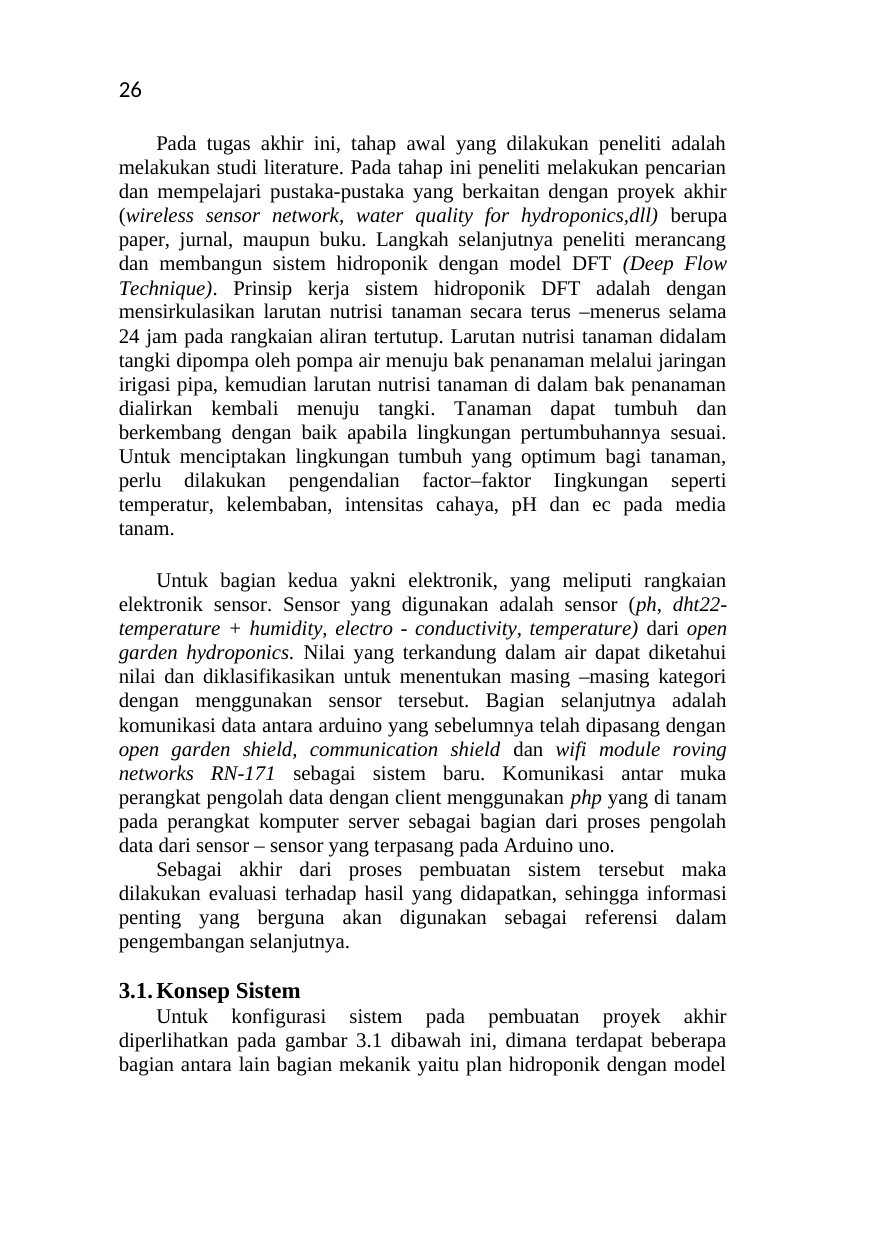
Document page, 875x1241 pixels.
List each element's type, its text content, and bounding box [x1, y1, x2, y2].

subtitle Konsep Sistem [118, 977, 727, 1003]
text Sebagai akhir dari proses pembuatan sistem tersebut maka dilakukan evaluasi terhadap hasil yang didapatkan, sehingga informasi penting yang berguna akan digunakan sebagai referensi dalam pengembangan selanjutnya. [118, 857, 727, 953]
text Untuk bagian kedua yakni elektronik, yang meliputi rangkaian elektronik sensor. Sensor yang digunakan adalah sensor (ph, dht22-temperature + humidity, electro - conductivity, temperature) dari open garden hydroponics. Nilai yang terkandung dalam air dapat diketahui nilai dan diklasifikasikan untuk menentukan masing –masing kategori dengan menggunakan sensor tersebut. Bagian selanjutnya adalah komunikasi data antara arduino yang sebelumnya telah dipasang dengan open garden shield, communication shield dan wifi module roving networks RN-171 sebagai sistem baru. Komunikasi antar muka perangkat pengolah data dengan client menggunakan php yang di tanam pada perangkat komputer server sebagai bagian dari proses pengolah data dari sensor – sensor yang terpasang pada Arduino uno. [118, 568, 727, 857]
text Pada tugas akhir ini, tahap awal yang dilakukan peneliti adalah melakukan studi literature. Pada tahap ini peneliti melakukan pencarian dan mempelajari pustaka-pustaka yang berkaitan dengan proyek akhir (wireless sensor network, water quality for hydroponics,dll) berupa paper, jurnal, maupun buku. Langkah selanjutnya peneliti merancang dan membangun sistem hidroponik dengan model DFT (Deep Flow Technique). Prinsip kerja sistem hidroponik DFT adalah dengan mensirkulasikan larutan nutrisi tanaman secara terus –menerus selama 24 jam pada rangkaian aliran tertutup. Larutan nutrisi tanaman didalam tangki dipompa oleh pompa air menuju bak penanaman melalui jaringan irigasi pipa, kemudian larutan nutrisi tanaman di dalam bak penanaman dialirkan kembali menuju tangki. Tanaman dapat tumbuh dan berkembang dengan baik apabila lingkungan pertumbuhannya sesuai. Untuk menciptakan lingkungan tumbuh yang optimum bagi tanaman, perlu dilakukan pengendalian factor–faktor Iingkungan seperti temperatur, kelembaban, intensitas cahaya, pH dan ec pada media tanam. [118, 131, 727, 540]
